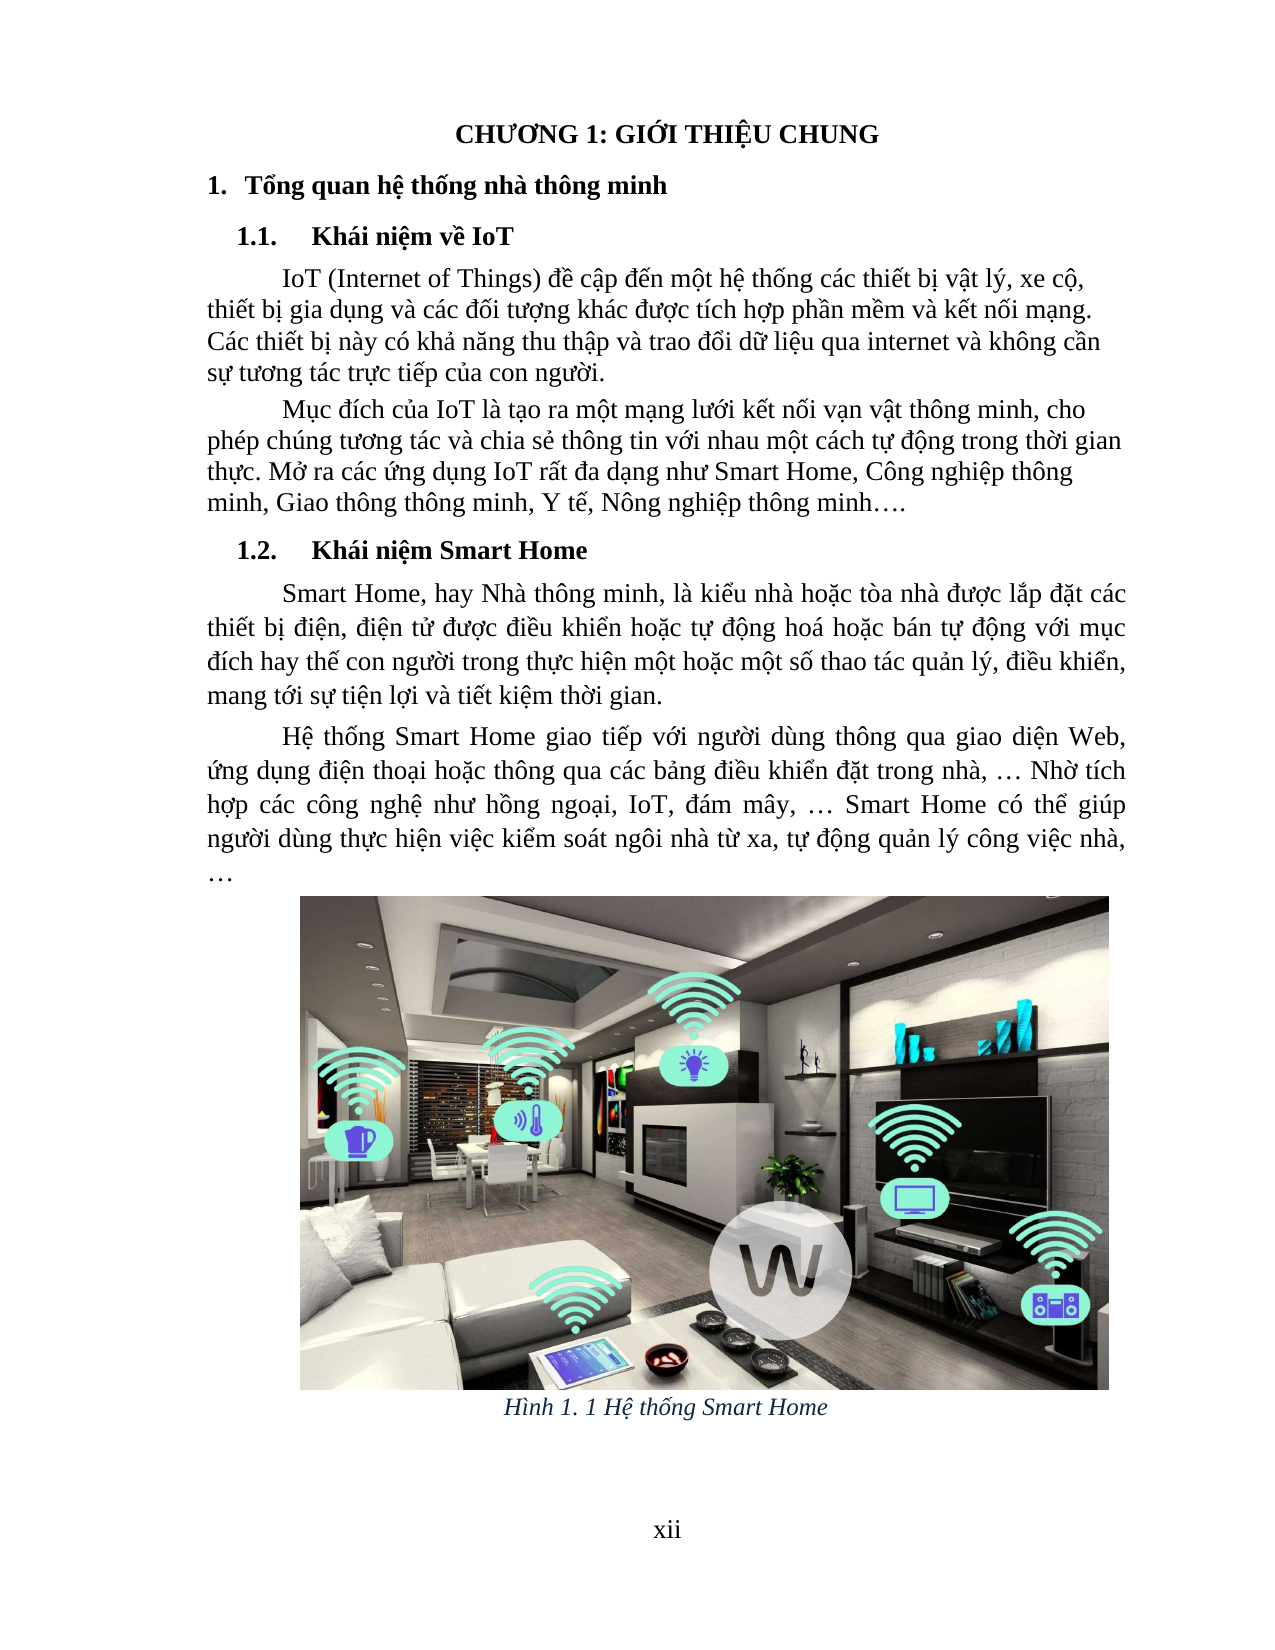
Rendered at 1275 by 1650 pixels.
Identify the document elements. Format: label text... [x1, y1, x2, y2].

subtitle CHƯƠNG 1: GIỚI THIỆU CHUNG [207, 118, 1127, 149]
text IoT (Internet of Things) đề cập đến một hệ thống các thiết bị vật lý, xe cộ, thiết bị gia dụng và các đối tượng khác được tích hợp phần mềm và kết nối mạng. Các thiết bị này có khả năng thu thập và trao đổi dữ liệu qua internet và không cần sự tương tác trực tiếp của con người. [207, 262, 1127, 387]
text Mục đích của IoT là tạo ra một mạng lưới kết nối vạn vật thông minh, cho phép chúng tương tác và chia sẻ thông tin với nhau một cách tự động trong thời gian thực. Mở ra các ứng dụng IoT rất đa dạng như Smart Home, Công nghiệp thông minh, Giao thông thông minh, Y tế, Nông nghiệp thông minh…. [207, 393, 1127, 518]
text Smart Home, hay Nhà thông minh, là kiểu nhà hoặc tòa nhà được lắp đặt các thiết bị điện, điện tử được điều khiển hoặc tự động hoá hoặc bán tự động với mục đích hay thế con người trong thực hiện một hoặc một số thao tác quản lý, điều khiển, mang tới sự tiện lợi và tiết kiệm thời gian. [207, 577, 1127, 711]
text Hình 1. 1 Hệ thống Smart Home [207, 1392, 1127, 1421]
text Hệ thống Smart Home giao tiếp với người dùng thông qua giao diện Web, ứng dụng điện thoại hoặc thông qua các bảng điều khiển đặt trong nhà, … Nhờ tích hợp các công nghệ như hồng ngoại, IoT, đám mây, … Smart Home có thể giúp người dùng thực hiện việc kiểm soát ngôi nhà từ xa, tự động quản lý công việc nhà, … [207, 720, 1127, 888]
subtitle Khái niệm về IoT [236, 220, 1127, 251]
subtitle Tổng quan hệ thống nhà thông minh [207, 169, 1127, 200]
picture [300, 896, 1109, 1390]
subtitle Khái niệm Smart Home [236, 534, 1127, 566]
